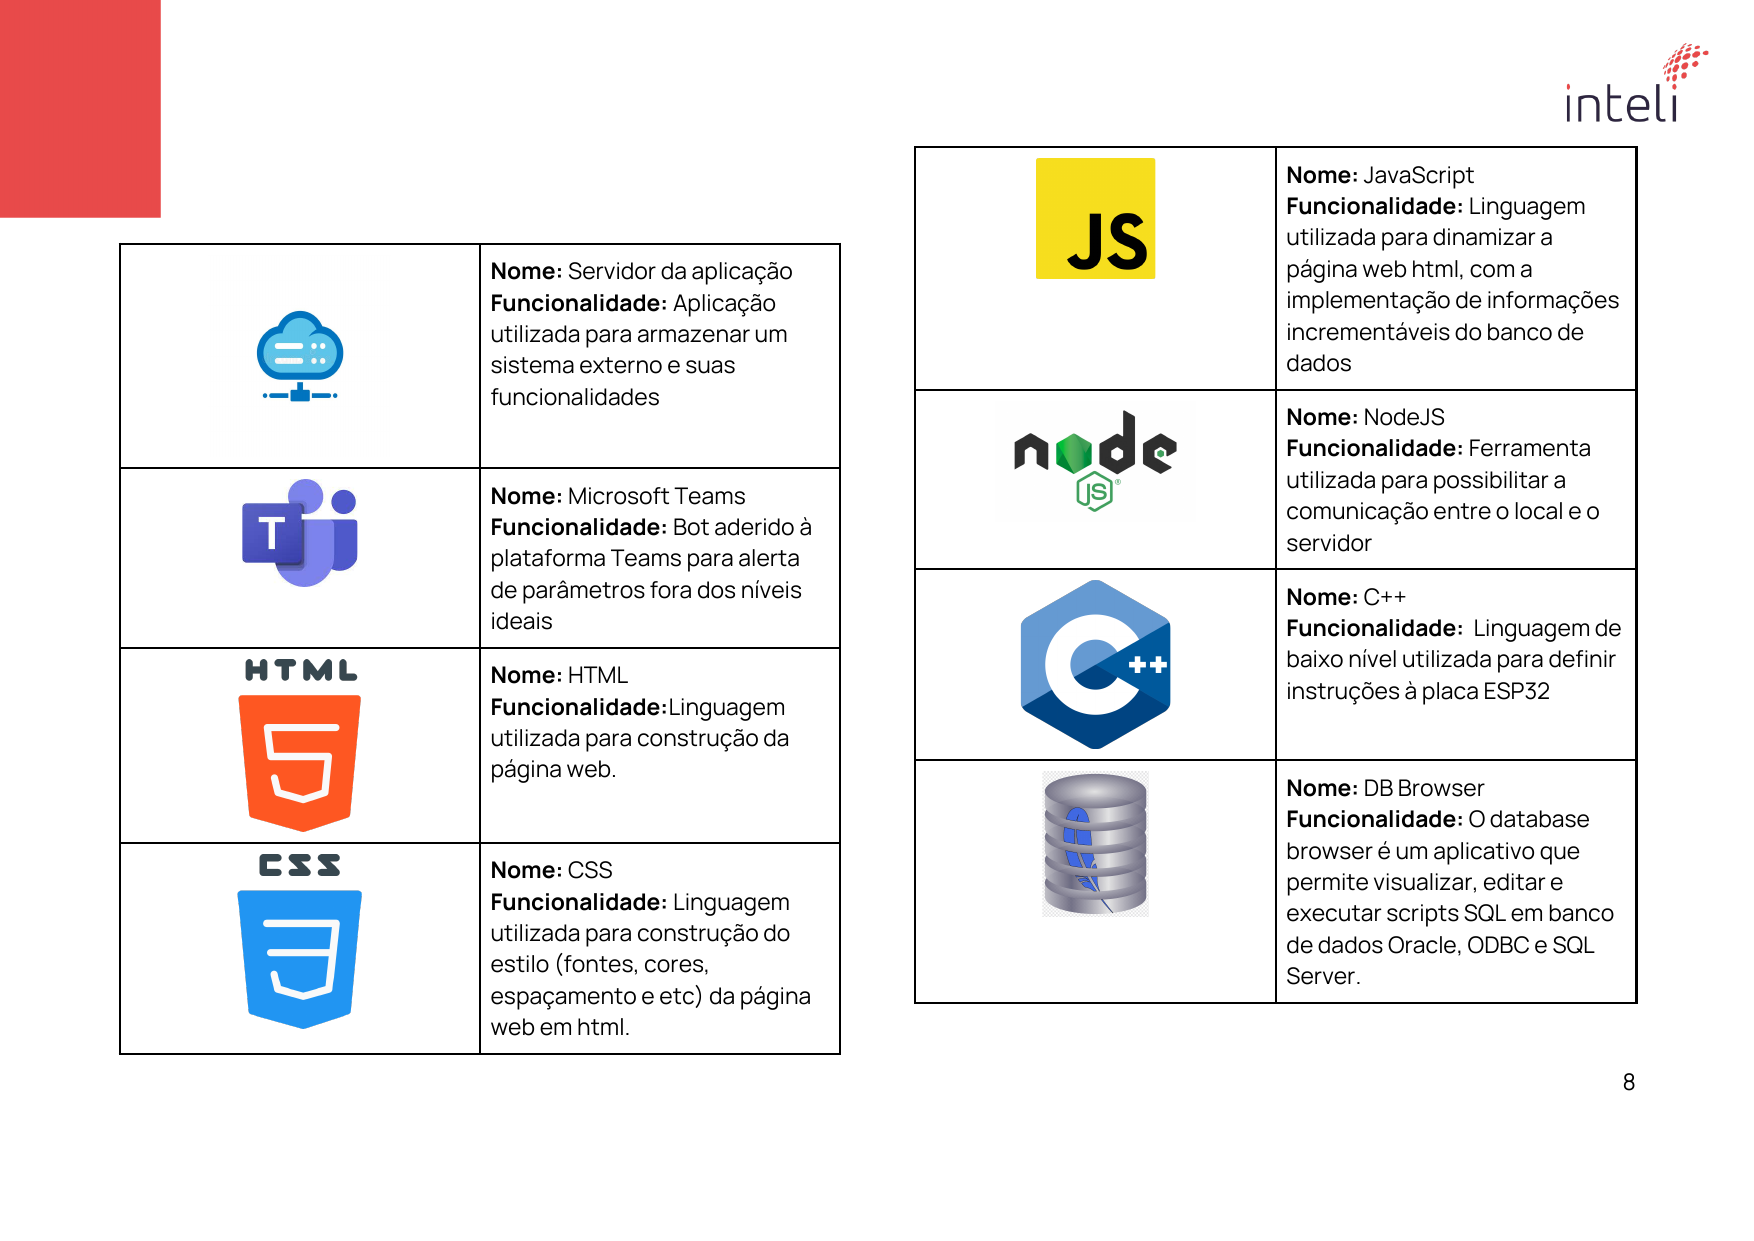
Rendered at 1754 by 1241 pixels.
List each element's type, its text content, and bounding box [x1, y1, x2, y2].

picture [1566, 43, 1709, 122]
picture [212, 854, 387, 1029]
picture [995, 401, 1197, 522]
table_cell Nome: HTML Funcionalidade:Linguagem utilizada para construção da página web. [481, 649, 839, 842]
picture [0, 0, 161, 218]
table_cell [916, 148, 1275, 388]
table_cell Nome: Microsoft Teams Funcionalidade: Bot aderido à plataforma Teams para alerta de parâmetros fora dos níveis ideais [481, 469, 839, 647]
table_cell [916, 761, 1275, 1002]
table_cell Nome: DB Browser Funcionalidade: O database browser é um aplicativo que permite visualizar, editar e executar scripts SQL em banco de dados Oracle, ODBC e SQL Server. [1277, 761, 1635, 1002]
picture [1042, 771, 1149, 917]
table_cell [121, 469, 479, 647]
table_cell Nome: Servidor da aplicação Funcionalidade: Aplicação utilizada para armazenar um sistema externo e suas funcionalidades [481, 245, 839, 467]
table_cell [121, 844, 479, 1053]
picture [208, 255, 392, 457]
picture [1036, 158, 1156, 279]
table_cell [916, 391, 1275, 568]
table_cell Nome: CSS Funcionalidade: Linguagem utilizada para construção do estilo (fontes, cores, espaçamento e etc) da página web em html. [481, 844, 839, 1053]
picture [213, 659, 386, 832]
table_cell [121, 649, 479, 842]
table_cell Nome: JavaScript Funcionalidade: Linguagem utilizada para dinamizar a página web html, com a implementação de informações incrementáveis do banco de dados [1277, 148, 1635, 388]
table_cell Nome: NodeJS Funcionalidade: Ferramenta utilizada para possibilitar a comunicação entre o local e o servidor [1277, 391, 1635, 568]
picture [1020, 580, 1171, 749]
table_cell [121, 245, 479, 467]
table_cell Nome: C++ Funcionalidade: Linguagem de baixo nível utilizada para definir instruções à placa ESP32 [1277, 570, 1635, 759]
table_cell [916, 570, 1275, 759]
picture [242, 479, 358, 587]
